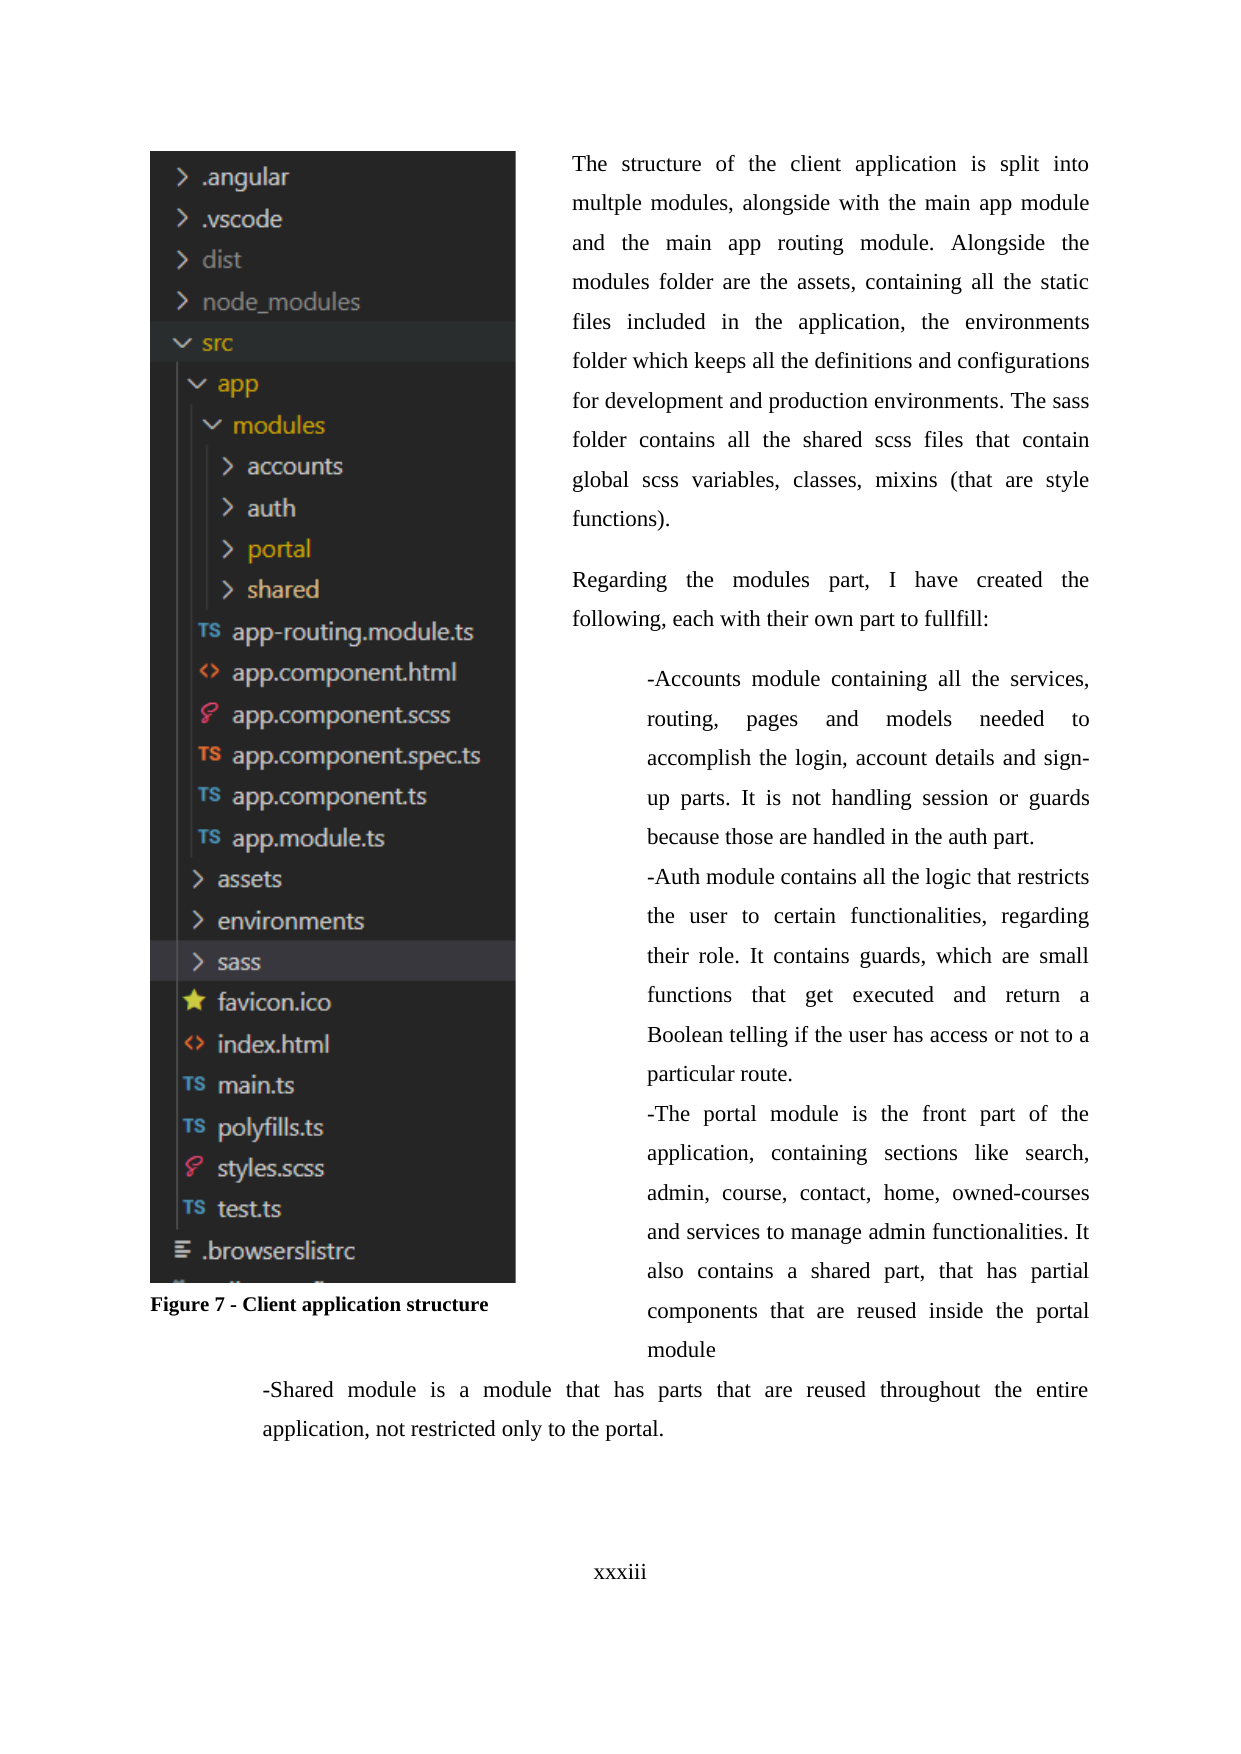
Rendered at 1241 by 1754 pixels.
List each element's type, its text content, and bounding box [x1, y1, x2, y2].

list -Accounts module containing all the services, routing, pages and models needed to accomplish the login, account details and sign-up parts. It is not handling session or guards because those are handled in the auth part. [516, 665, 1090, 850]
list -Auth module contains all the logic that restricts the user to certain functionalities, regarding their role. It contains guards, which are small functions that get executed and return a Boolean telling if the user has access or not to a particular route. [516, 863, 1090, 1087]
list -The portal module is the front part of the application, containing sections like search, admin, course, contact, home, owned-courses and services to manage admin functionalities. It also contains a shared part, that has partial components that are reused inside the portal module [262, 1100, 1090, 1363]
text Regarding the modules part, I have created the following, each with their own part to fullfill: [516, 566, 1090, 631]
picture [150, 151, 516, 1283]
list -Shared module is a module that has parts that are reused throughout the entire application, not restricted only to the portal. [262, 1376, 1090, 1442]
text The structure of the client application is split into multple modules, alongside with the main app module and the main app routing module. Alongside the modules folder are the assets, containing all the static files included in the application, the environments folder which keeps all the definitions and configurations for development and production environments. The sass folder contains all the shared scss files that contain global scss variables, classes, mixins (that are style functions). [187, 150, 1090, 532]
